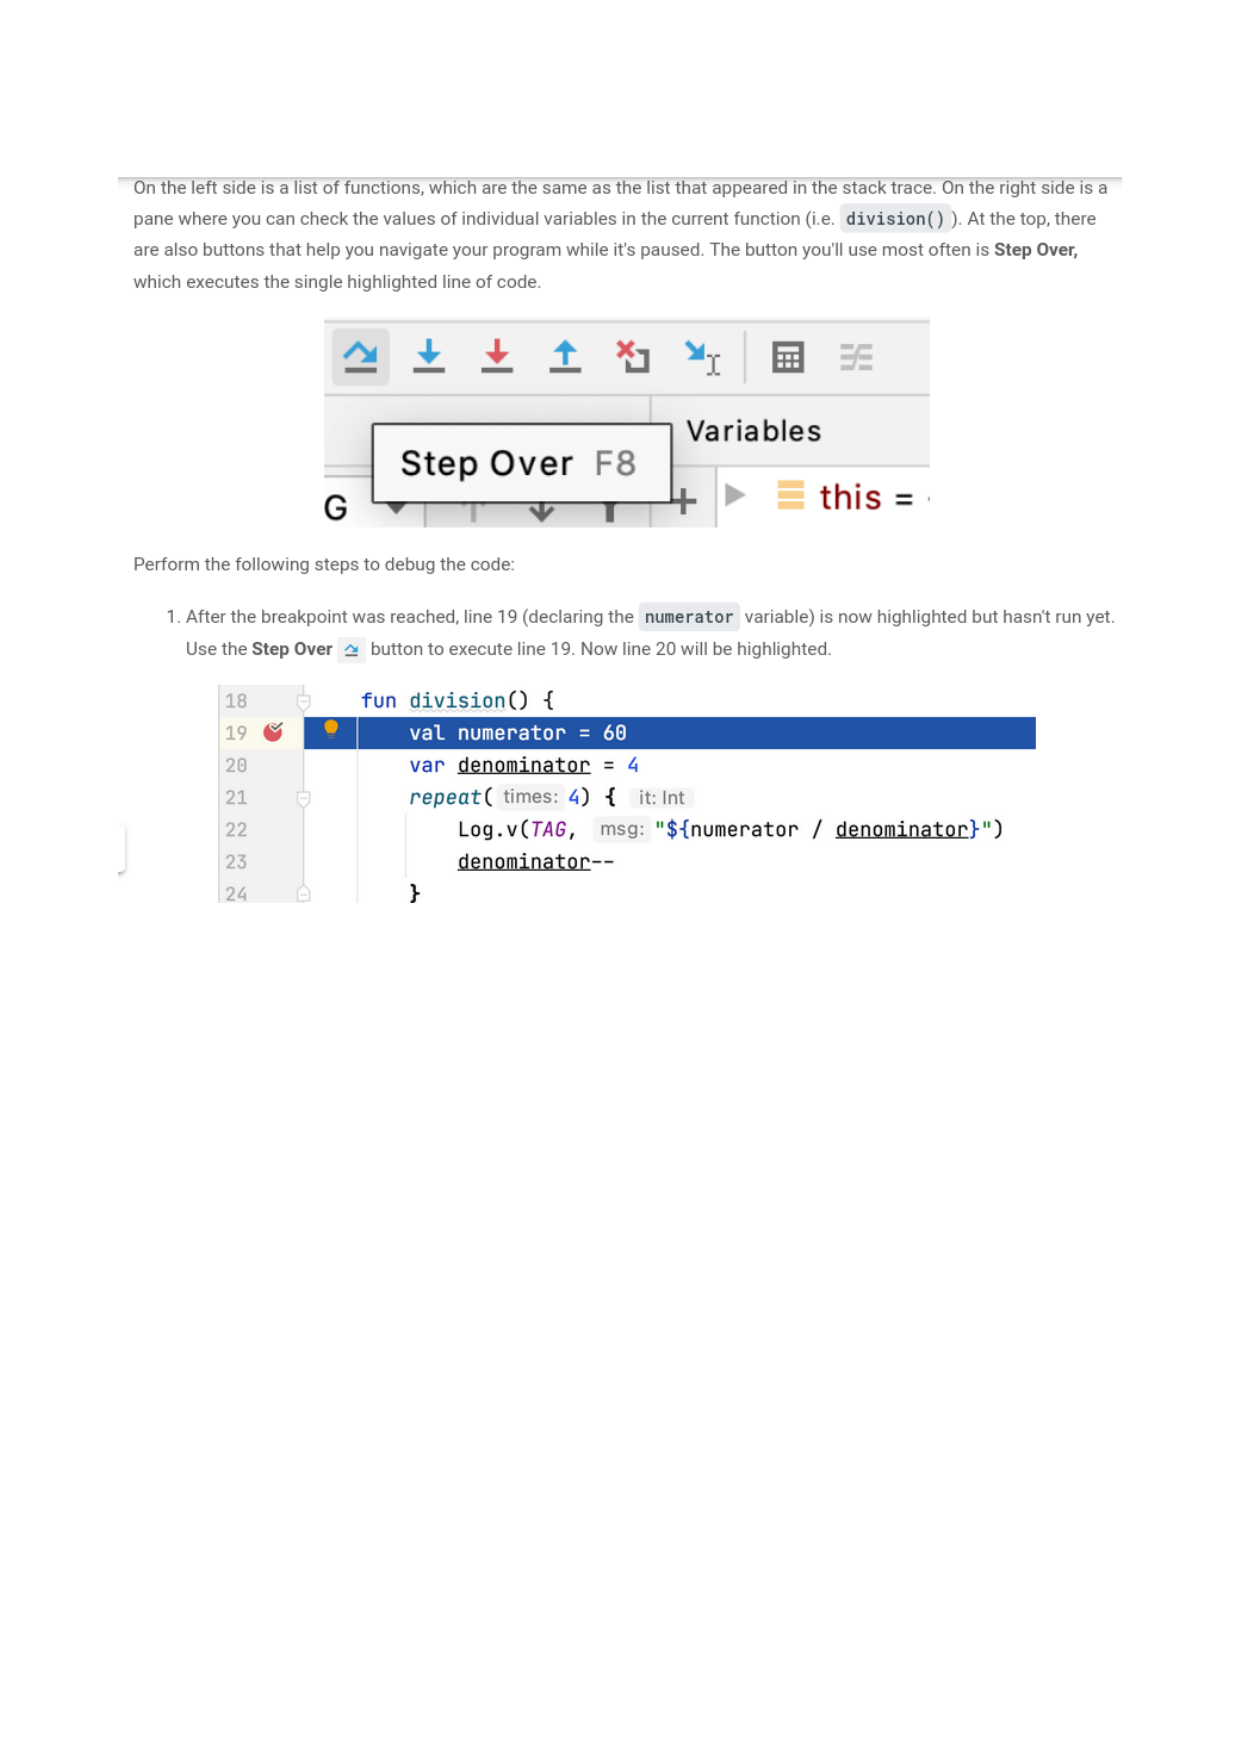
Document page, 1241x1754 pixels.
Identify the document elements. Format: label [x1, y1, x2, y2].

picture [118, 176, 1123, 903]
